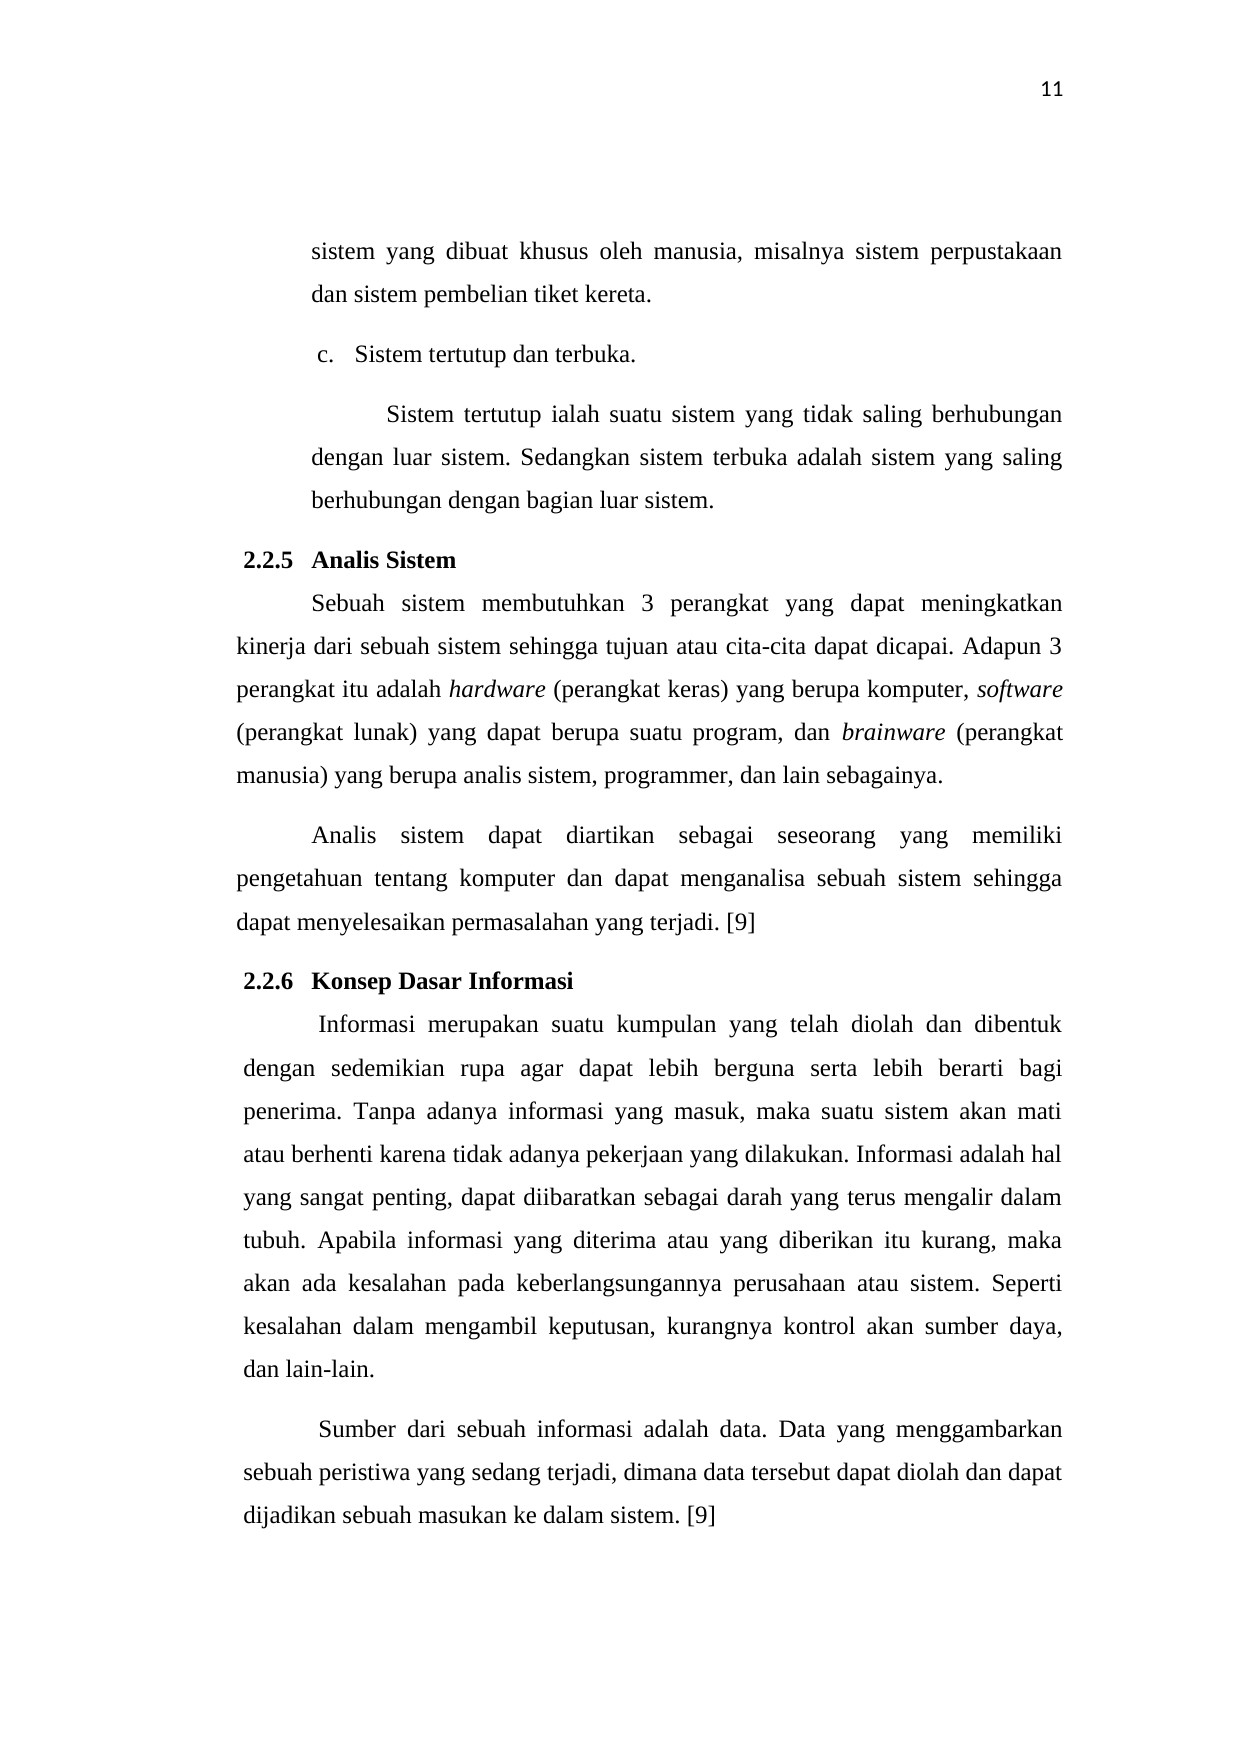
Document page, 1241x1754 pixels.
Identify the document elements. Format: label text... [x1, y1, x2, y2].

text Sebuah sistem membutuhkan 3 perangkat yang dapat meningkatkan kinerja dari sebuah sistem sehingga tujuan atau cita-cita dapat dicapai. Adapun 3 perangkat itu adalah hardware (perangkat keras) yang berupa komputer, software (perangkat lunak) yang dapat berupa suatu program, dan brainware (perangkat manusia) yang berupa analis sistem, programmer, dan lain sebagainya. [236, 588, 1063, 789]
text Analis sistem dapat diartikan sebagai seseorang yang memiliki pengetahuan tentang komputer dan dapat menganalisa sebuah sistem sehingga dapat menyelesaikan permasalahan yang terjadi. [9] [236, 820, 1063, 935]
text Sumber dari sebuah informasi adalah data. Data yang menggambarkan sebuah peristiwa yang sedang terjadi, dimana data tersebut dapat diolah dan dapat dijadikan sebuah masukan ke dalam sistem. [9] [243, 1414, 1063, 1529]
text Sistem tertutup ialah suatu sistem yang tidak saling berhubungan dengan luar sistem. Sedangkan sistem terbuka adalah sistem yang saling berhubungan dengan bagian luar sistem. [311, 399, 1063, 514]
list Sistem tertutup dan terbuka. [317, 339, 1063, 368]
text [311, 236, 1063, 308]
text Informasi merupakan suatu kumpulan yang telah diolah dan dibentuk dengan sedemikian rupa agar dapat lebih berguna serta lebih berarti bagi penerima. Tanpa adanya informasi yang masuk, maka suatu sistem akan mati atau berhenti karena tidak adanya pekerjaan yang dilakukan. Informasi adalah hal yang sangat penting, dapat diibaratkan sebagai darah yang terus mengalir dalam tubuh. Apabila informasi yang diterima atau yang diberikan itu kurang, maka akan ada kesalahan pada keberlangsungannya perusahaan atau sistem. Seperti kesalahan dalam mengambil keputusan, kurangnya kontrol akan sumber daya, dan lain-lain. [243, 1009, 1063, 1383]
subtitle Konsep Dasar Informasi [243, 966, 1063, 995]
subtitle Analis Sistem [243, 545, 1063, 574]
